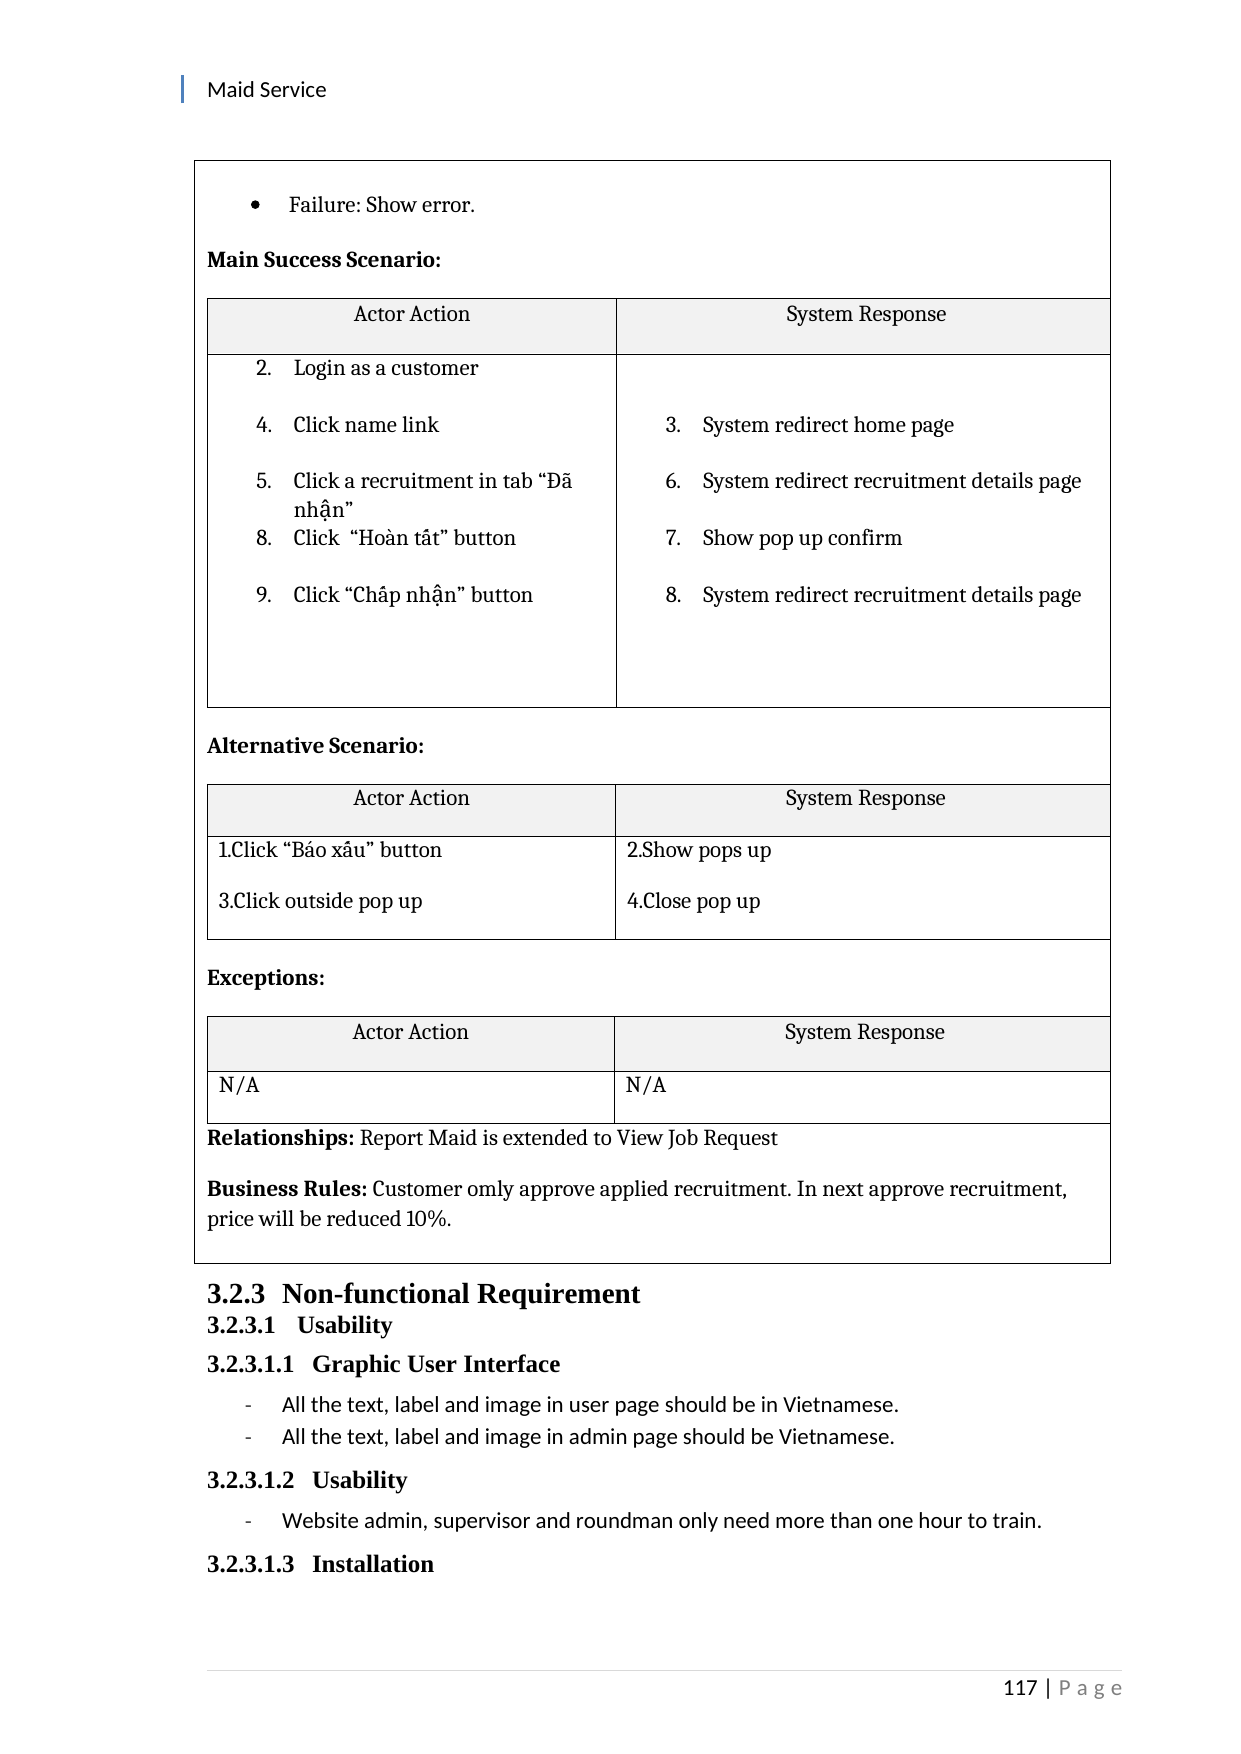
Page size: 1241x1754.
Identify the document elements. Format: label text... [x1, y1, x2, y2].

subtitle Usability [207, 1310, 1122, 1338]
list All the text, label and image in user page should be in Vietnamese. [244, 1390, 1122, 1418]
list All the text, label and image in admin page should be Vietnamese. [244, 1422, 1122, 1450]
subtitle Usability [207, 1465, 1122, 1494]
subtitle Graphic User Interface [207, 1349, 1122, 1378]
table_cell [195, 161, 1110, 1263]
list Website admin, supervisor and roundman only need more than one hour to train. [244, 1506, 1122, 1534]
subtitle Non-functional Requirement [207, 1276, 1122, 1310]
subtitle Installation [207, 1549, 1122, 1577]
